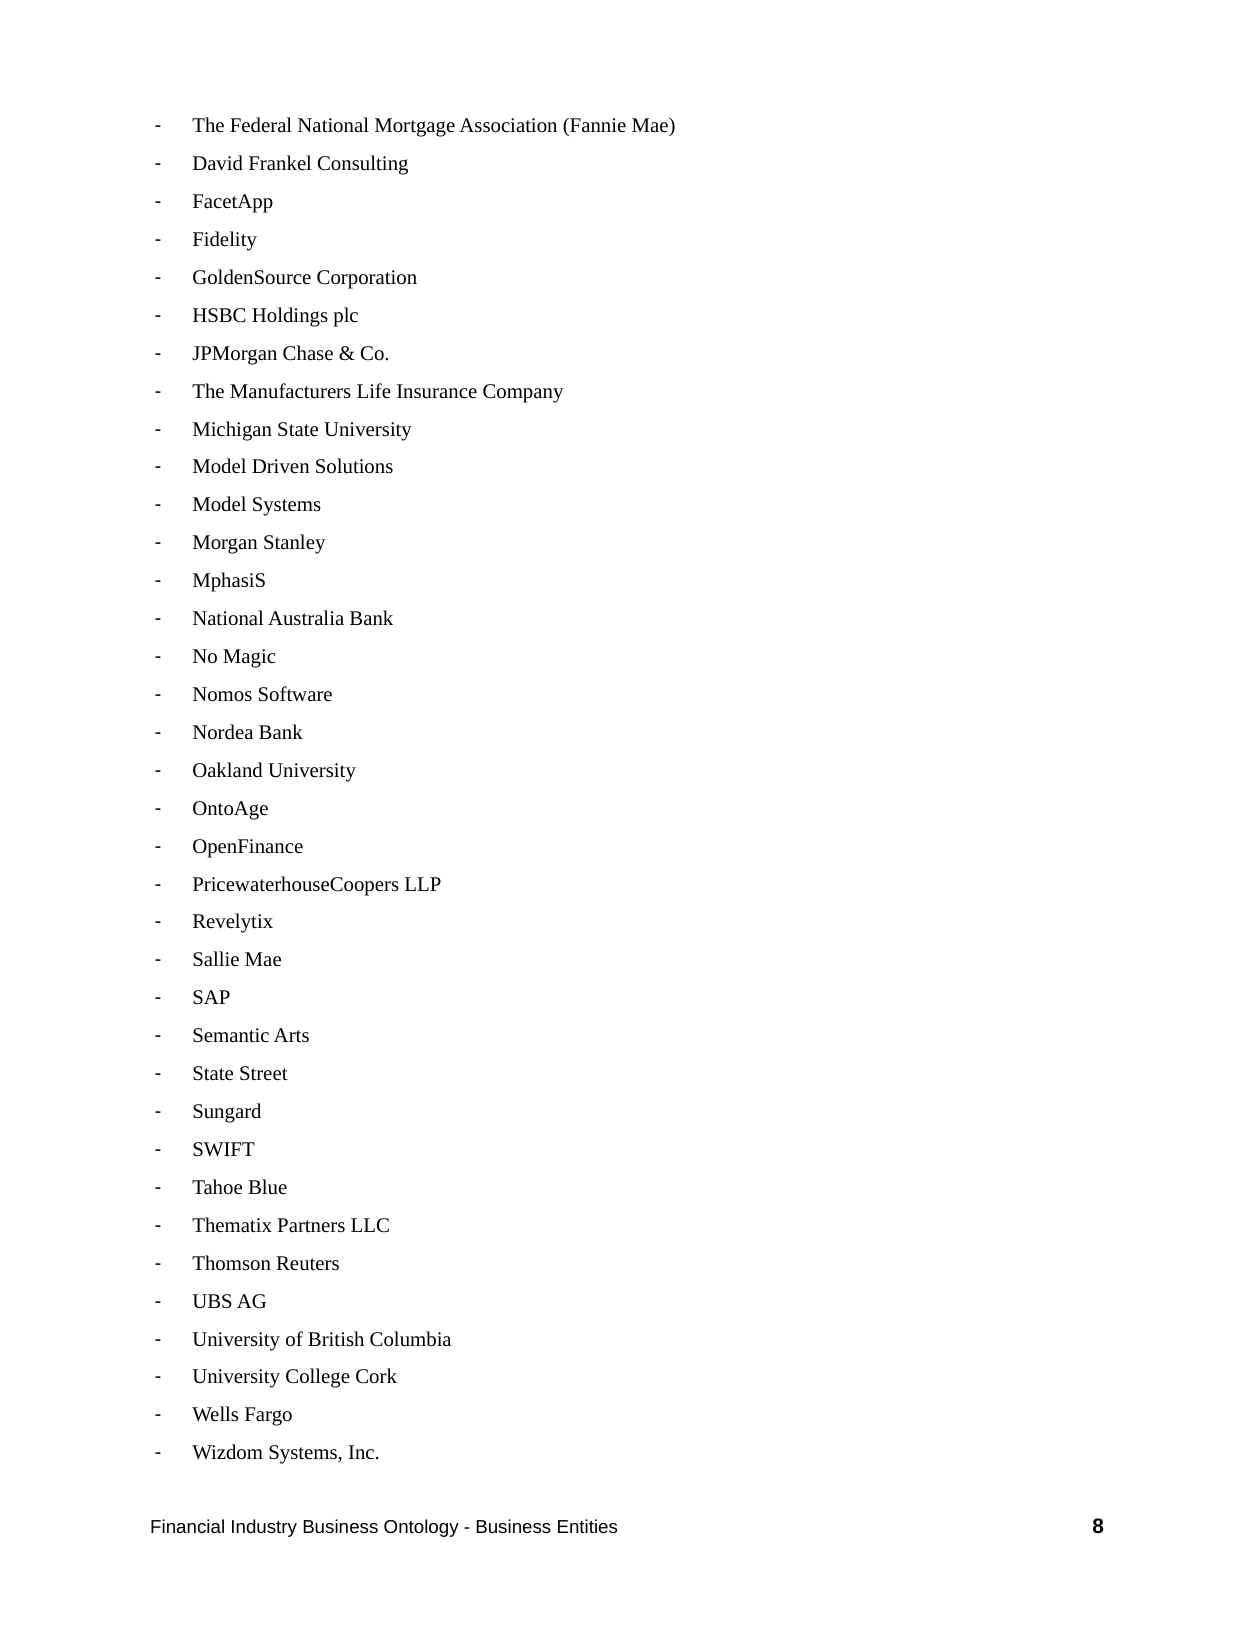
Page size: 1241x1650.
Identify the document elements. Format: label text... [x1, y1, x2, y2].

list The Federal National Mortgage Association (Fannie Mae) [154, 112, 1165, 138]
list PricewaterhouseCoopers LLP [154, 871, 1165, 896]
list Semantic Arts [154, 1022, 1165, 1048]
list FacetApp [154, 188, 1165, 214]
list Tahoe Blue [154, 1174, 1165, 1199]
list Fidelity [154, 226, 1165, 252]
list MphasiS [154, 567, 1165, 593]
list SAP [154, 984, 1165, 1010]
list GoldenSource Corporation [154, 264, 1165, 289]
list University of British Columbia [154, 1326, 1165, 1351]
list The Manufacturers Life Insurance Company [154, 378, 1165, 403]
list Wizdom Systems, Inc. [154, 1439, 1165, 1465]
list JPMorgan Chase & Co. [154, 340, 1165, 365]
list Thomson Reuters [154, 1250, 1165, 1275]
list OntoAge [154, 795, 1165, 820]
list National Australia Bank [154, 605, 1165, 631]
list No Magic [154, 643, 1165, 669]
list Michigan State University [154, 416, 1165, 441]
list State Street [154, 1060, 1165, 1086]
list University College Cork [154, 1364, 1165, 1389]
list Model Systems [154, 492, 1165, 517]
list Model Driven Solutions [154, 454, 1165, 479]
list Thematix Partners LLC [154, 1212, 1165, 1237]
list Sungard [154, 1098, 1165, 1124]
list Wells Fargo [154, 1402, 1165, 1427]
list Morgan Stanley [154, 529, 1165, 555]
list OpenFinance [154, 833, 1165, 858]
list Nomos Software [154, 681, 1165, 707]
list SWIFT [154, 1136, 1165, 1162]
list Revelytix [154, 909, 1165, 934]
list David Frankel Consulting [154, 150, 1165, 176]
list Sallie Mae [154, 947, 1165, 972]
list HSBC Holdings plc [154, 302, 1165, 327]
list Nordea Bank [154, 719, 1165, 744]
list UBS AG [154, 1288, 1165, 1313]
list Oakland University [154, 757, 1165, 782]
